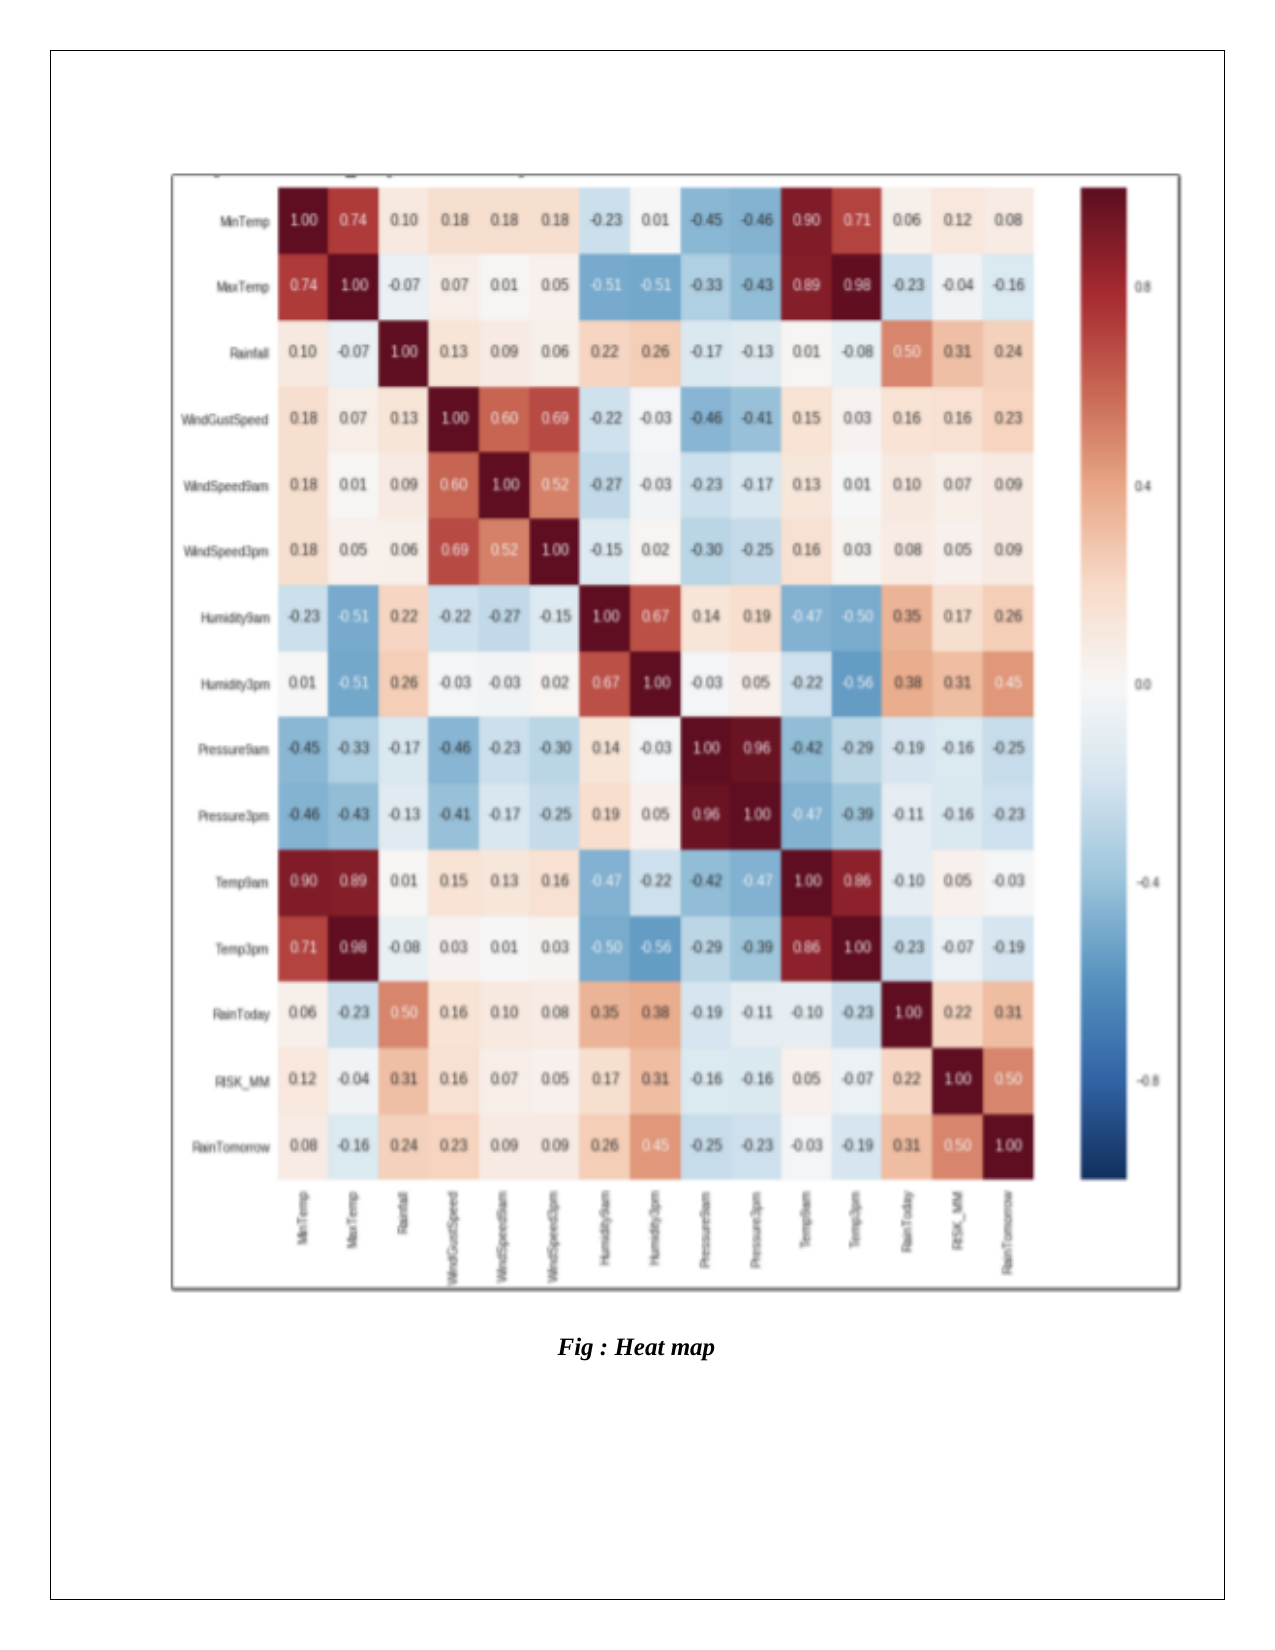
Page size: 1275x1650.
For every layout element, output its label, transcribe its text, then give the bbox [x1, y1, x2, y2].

picture [150, 150, 1196, 1297]
text Fig : Heat map [150, 1332, 1125, 1360]
